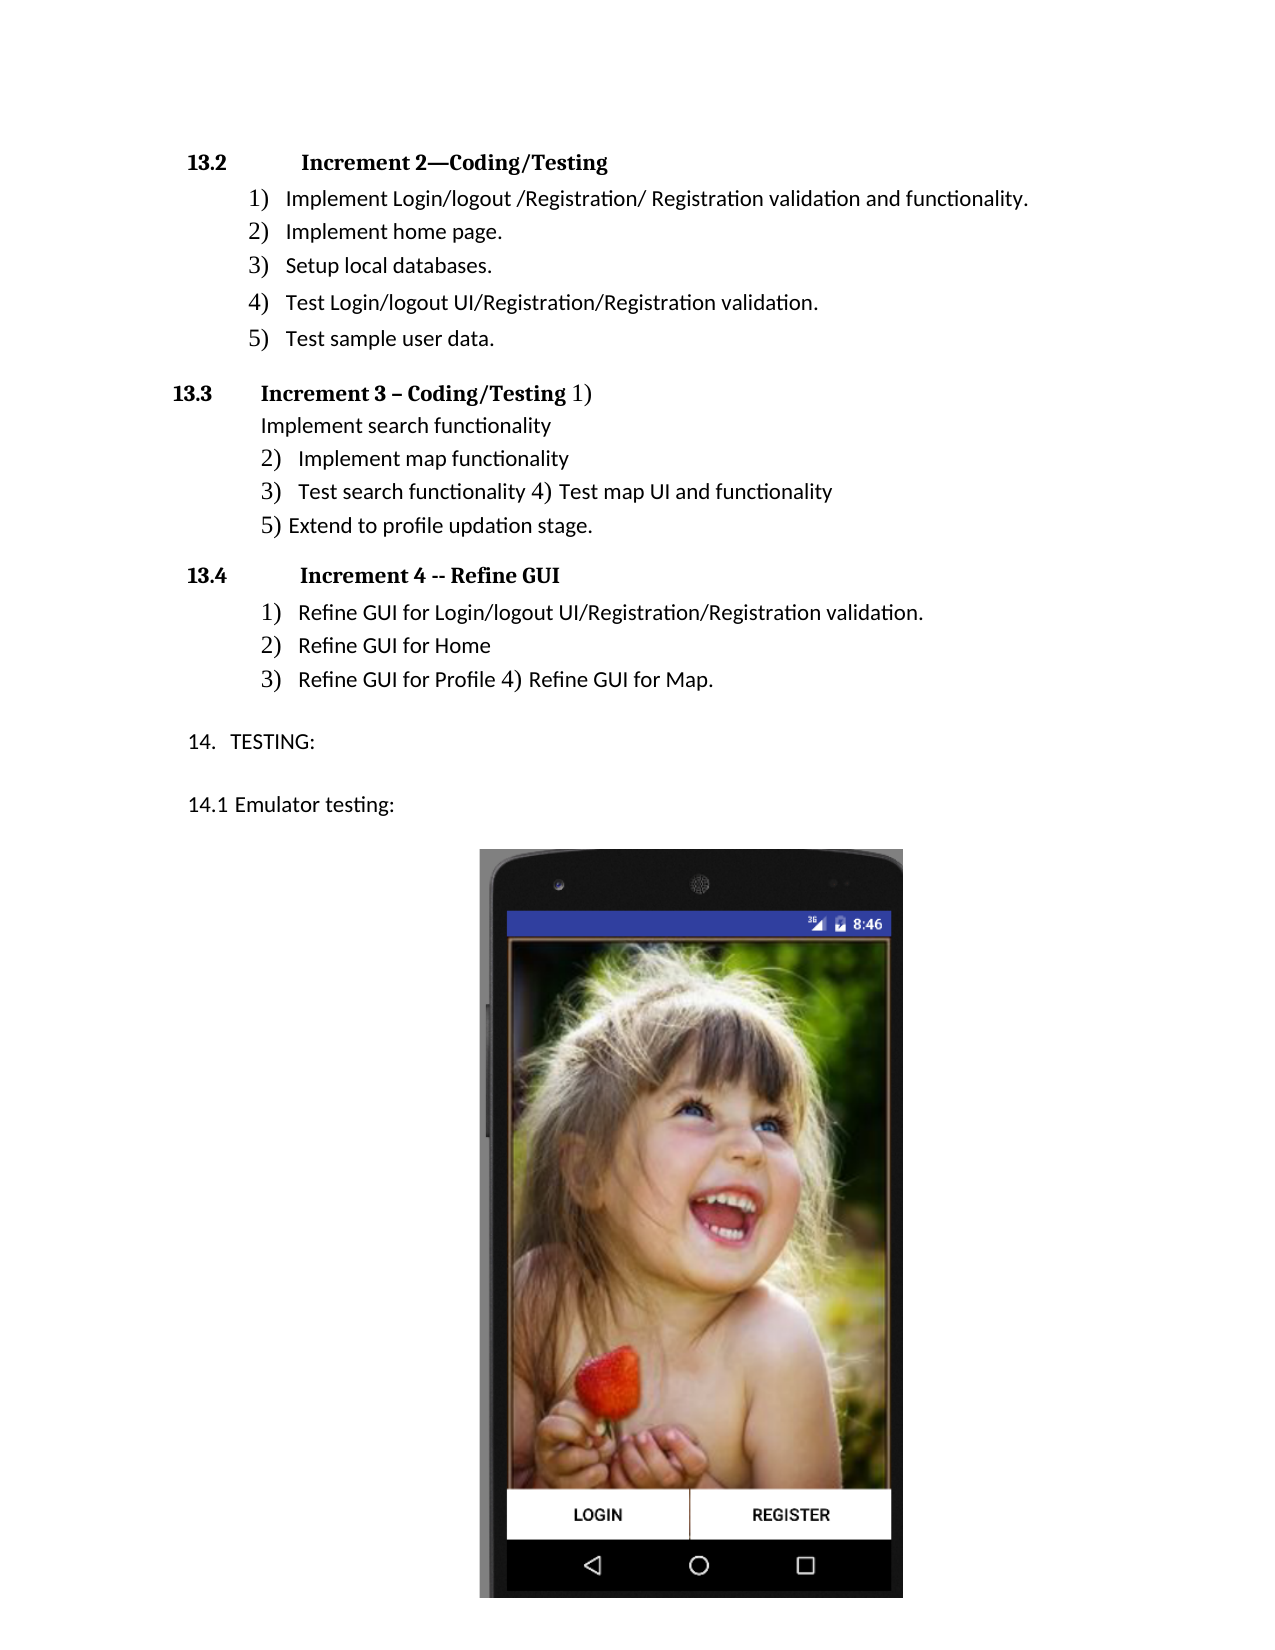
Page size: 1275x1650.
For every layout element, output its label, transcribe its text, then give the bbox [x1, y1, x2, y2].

list Implement home page. [248, 216, 1126, 245]
list Implement Login/logout /Registration/ Registration validation and functionality. [248, 183, 1126, 212]
subtitle 13.3 Increment 3 – Coding/Testing 1) Implement search functionality [173, 378, 636, 439]
subtitle 13.4 Increment 4 -- Refine GUI [150, 563, 1149, 590]
list Refine GUI for Profile 4) Refine GUI for Map. [261, 664, 1126, 693]
list Refine GUI for Login/logout UI/Registration/Registration validation. [261, 597, 1126, 626]
text 14.1 Emulator testing: [187, 790, 1126, 818]
subtitle 13.2 Increment 2—Coding/Testing [150, 149, 1149, 176]
list Test search functionality 4) Test map UI and functionality [261, 476, 849, 505]
picture [479, 849, 903, 1598]
list TESTING: [187, 727, 1126, 755]
list Setup local databases. [248, 250, 1126, 279]
list Refine GUI for Home [261, 630, 1126, 659]
list Implement map functionality [261, 443, 849, 472]
text 5) Extend to profile updation stage. [261, 510, 1126, 539]
list Test sample user data. [248, 323, 1126, 352]
list Test Login/logout UI/Registration/Registration validation. [248, 287, 1126, 316]
